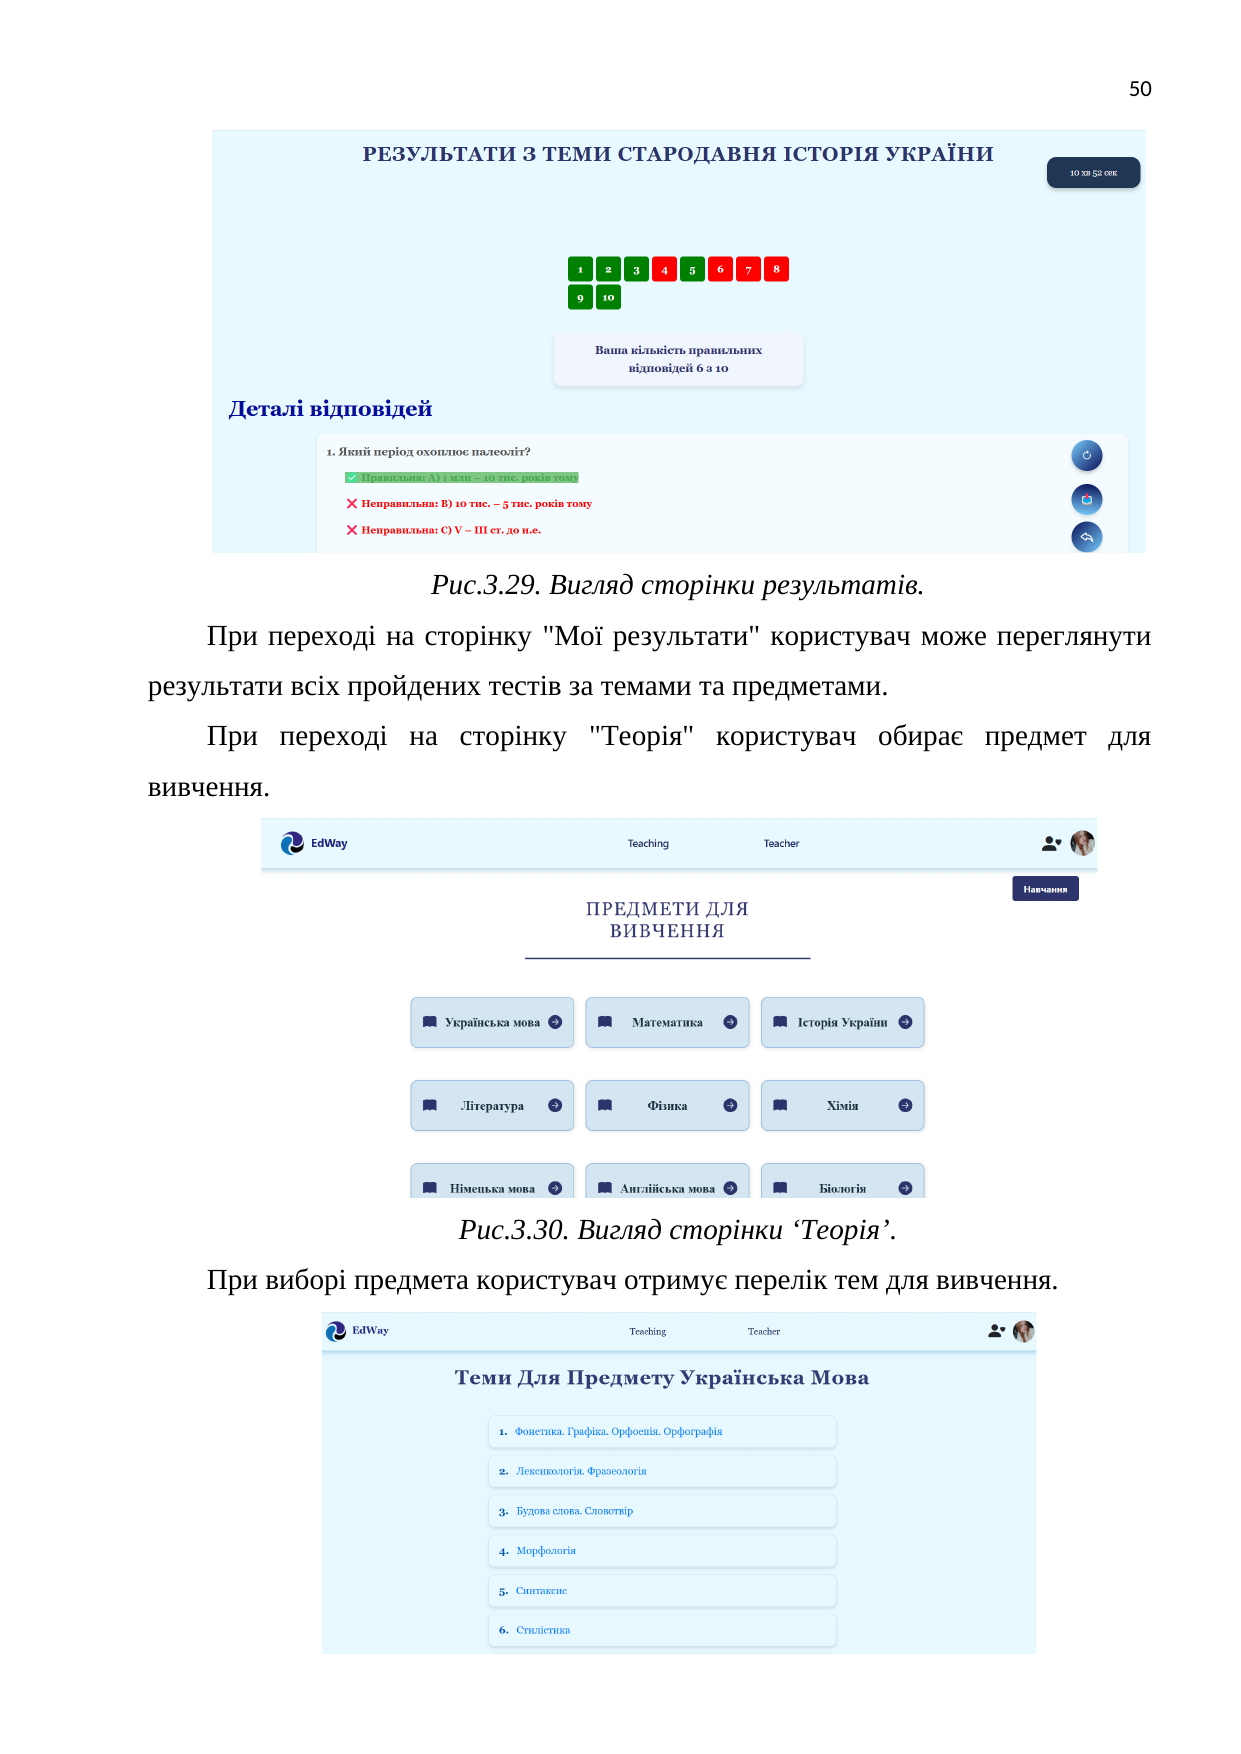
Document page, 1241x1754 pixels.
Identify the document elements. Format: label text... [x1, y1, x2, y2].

picture [261, 818, 1098, 1198]
picture [321, 1312, 1037, 1654]
text Рис.3.29. Вигляд сторінки результатів. [207, 567, 1152, 601]
text При переході на сторінку "Мої результати" користувач може переглянути результати всіх пройдених тестів за темами та предметами. [148, 618, 1152, 702]
text При переході на сторінку "Теорія" користувач обирає предмет для вивчення. [148, 718, 1152, 802]
text При виборі предмета користувач отримує перелік тем для вивчення. [148, 1262, 1152, 1296]
text Рис.3.30. Вигляд сторінки ‘Теорія’. [207, 1212, 1152, 1246]
picture [212, 129, 1147, 553]
